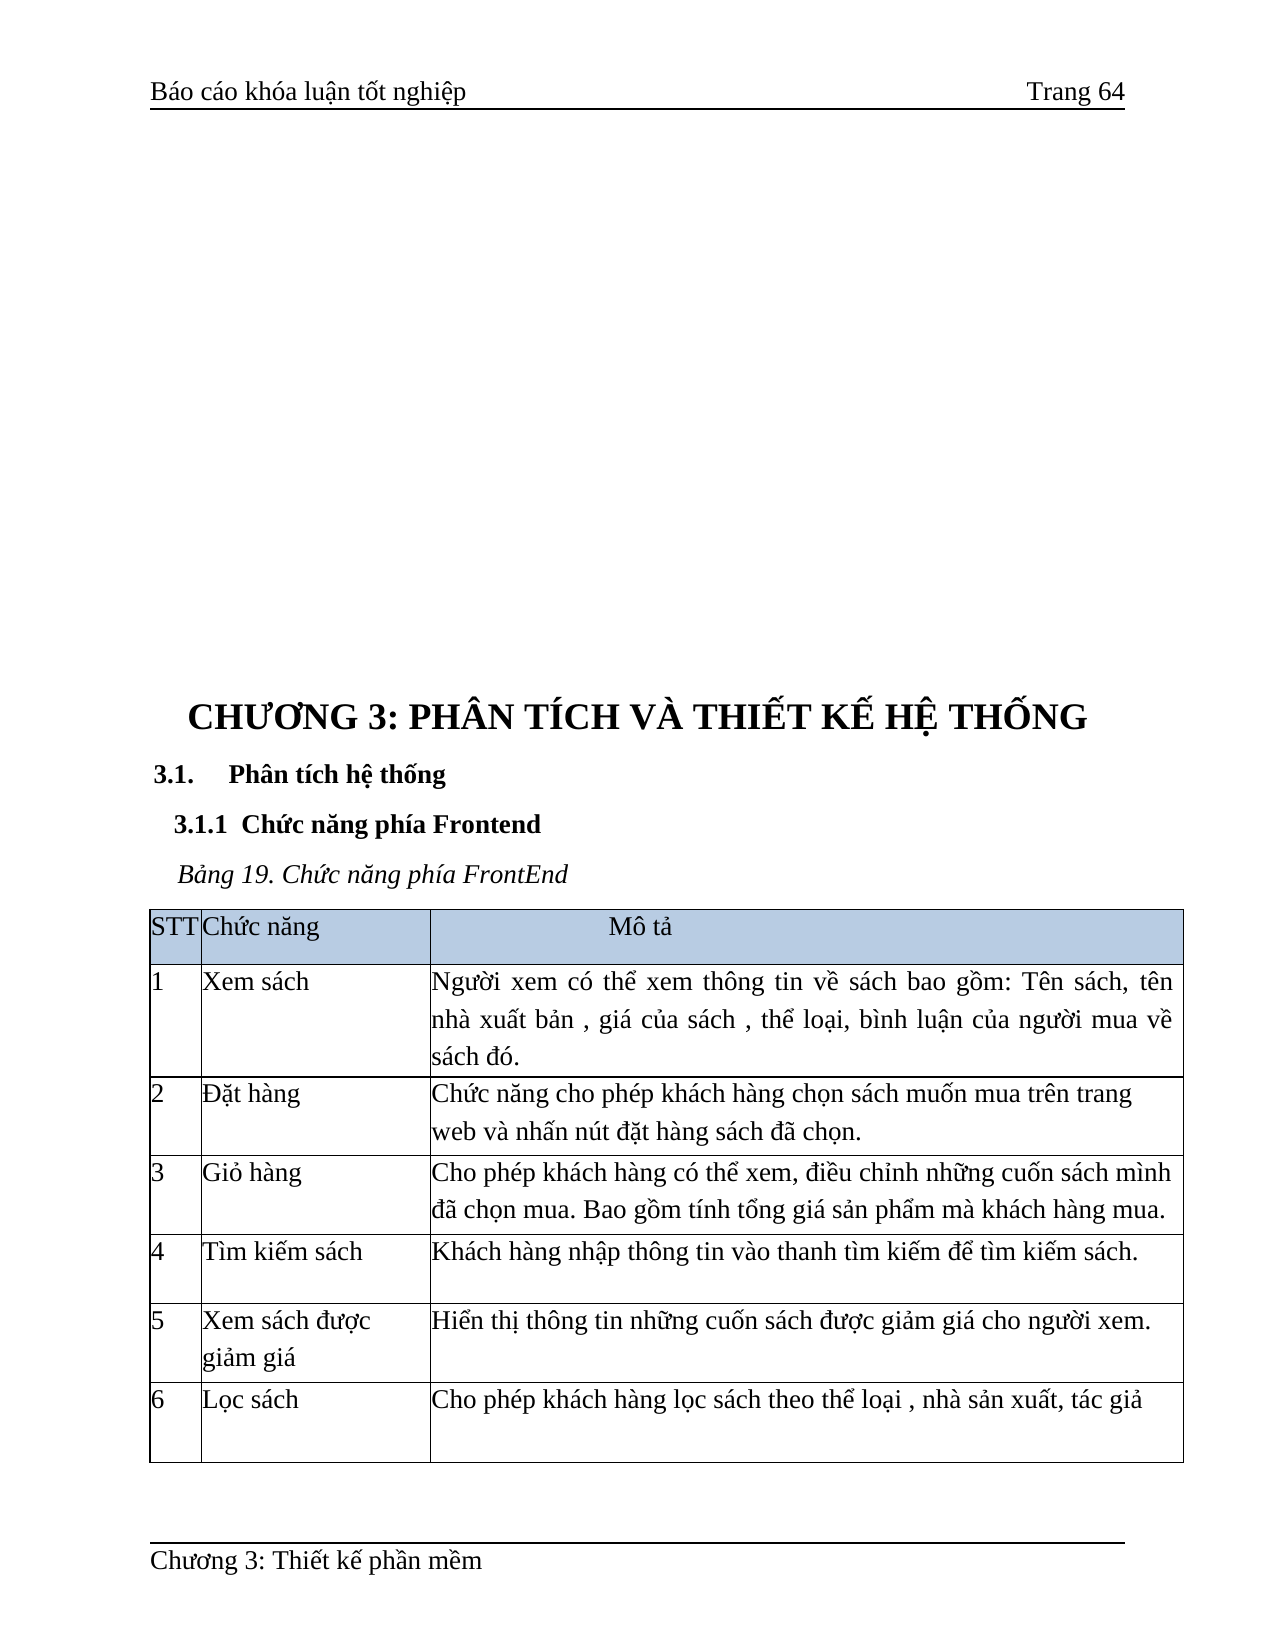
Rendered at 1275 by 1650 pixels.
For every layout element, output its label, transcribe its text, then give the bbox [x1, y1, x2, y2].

table_cell 3 [151, 1156, 201, 1234]
table_cell 6 [151, 1383, 201, 1462]
table_header STT [151, 910, 201, 964]
table_cell Cho phép khách hàng có thể xem, điều chỉnh những cuốn sách mình đã chọn mua. Bao gồm tính tổng giá sản phẩm mà khách hàng mua. [431, 1156, 1183, 1234]
table_cell Tìm kiếm sách [202, 1235, 430, 1303]
table_cell Chức năng cho phép khách hàng chọn sách muốn mua trên trang web và nhấn nút đặt hàng sách đã chọn. [431, 1078, 1183, 1155]
table_cell Khách hàng nhập thông tin vào thanh tìm kiếm để tìm kiếm sách. [431, 1235, 1183, 1303]
table_cell Người xem có thể xem thông tin về sách bao gồm: Tên sách, tên nhà xuất bản , giá của sách , thể loại, bình luận của người mua về sách đó. [431, 965, 1183, 1076]
table_cell 1 [151, 965, 201, 1076]
table_cell Hiển thị thông tin những cuốn sách được giảm giá cho người xem. [431, 1304, 1183, 1382]
table_cell Xem sách được giảm giá [202, 1304, 430, 1382]
table_header Chức năng [202, 910, 430, 964]
text Bảng 19. Chức năng phía FrontEnd [150, 858, 1125, 889]
table_cell 2 [151, 1078, 201, 1155]
table_cell Cho phép khách hàng lọc sách theo thể loại , nhà sản xuất, tác giả [431, 1383, 1183, 1462]
table_cell 5 [151, 1304, 201, 1382]
text 3.1.1 Chức năng phía Frontend [153, 808, 1125, 839]
text CHƯƠNG 3: PHÂN TÍCH VÀ THIẾT KẾ HỆ THỐNG [150, 695, 1125, 738]
table_cell 4 [151, 1235, 201, 1303]
table_cell Xem sách [202, 965, 430, 1076]
table_cell Lọc sách [202, 1383, 430, 1462]
table_header Mô tả [431, 910, 1183, 964]
list Phân tích hệ thống [153, 758, 1125, 789]
table_cell Giỏ hàng [202, 1156, 430, 1234]
table_cell Đặt hàng [202, 1078, 430, 1155]
